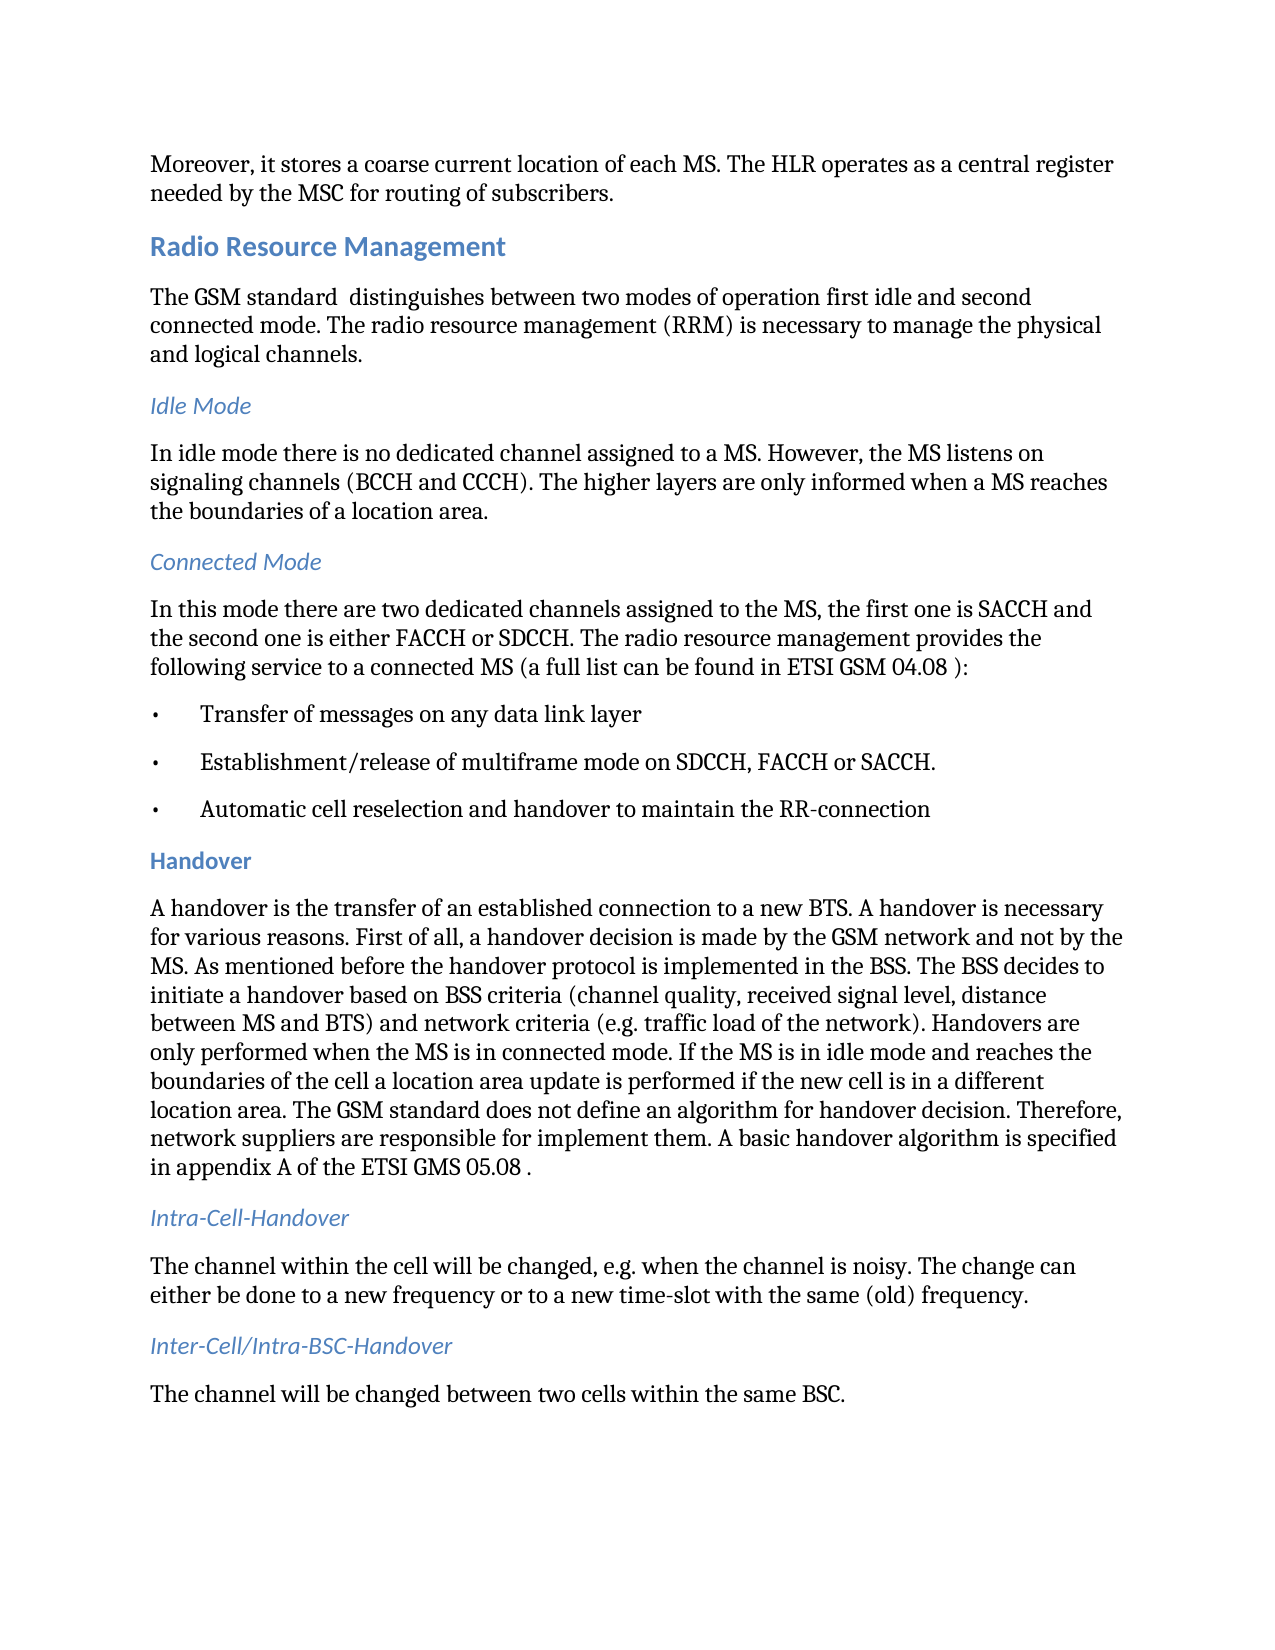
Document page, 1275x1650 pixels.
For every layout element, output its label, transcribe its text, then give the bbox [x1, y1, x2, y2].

subtitle Radio Resource Management [150, 228, 1125, 264]
subtitle Connected Mode [150, 546, 1125, 577]
subtitle Intra-Cell-Handover [150, 1203, 1125, 1233]
list Automatic cell reselection and handover to maintain the RR-connection [150, 795, 1125, 824]
text The channel within the cell will be changed, e.g. when the channel is noisy. The change can either be done to a new frequency or to a new time-slot with the same (old) frequency. [150, 1252, 1125, 1309]
text In this mode there are two dedicated channels assigned to the MS, the first one is SACCH and the second one is either FACCH or SDCCH. The radio resource management provides the following service to a connected MS (a full list can be found in ETSI GSM 04.08 ): [150, 595, 1125, 682]
subtitle Inter-Cell/Intra-BSC-Handover [150, 1330, 1125, 1361]
list Establishment/release of multiframe mode on SDCCH, FACCH or SACCH. [150, 748, 1125, 777]
text The channel will be changed between two cells within the same BSC. [150, 1379, 1125, 1408]
subtitle Idle Mode [150, 390, 1125, 420]
subtitle Handover [150, 845, 1125, 876]
text In idle mode there is no dedicated channel assigned to a MS. However, the MS listens on signaling channels (BCCH and CCCH). The higher layers are only informed when a MS reaches the boundaries of a location area. [150, 439, 1125, 525]
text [150, 150, 1125, 207]
text The GSM standard distinguishes between two modes of operation first idle and second connected mode. The radio resource management (RRM) is necessary to manage the physical and logical channels. [150, 283, 1125, 369]
text A handover is the transfer of an established connection to a new BTS. A handover is necessary for various reasons. First of all, a handover decision is made by the GSM network and not by the MS. As mentioned before the handover protocol is implemented in the BSS. The BSS decides to initiate a handover based on BSS criteria (channel quality, received signal level, distance between MS and BTS) and network criteria (e.g. traffic load of the network). Handovers are only performed when the MS is in connected mode. If the MS is in idle mode and reaches the boundaries of the cell a location area update is performed if the new cell is in a different location area. The GSM standard does not define an algorithm for handover decision. Therefore, network suppliers are responsible for implement them. A basic handover algorithm is specified in appendix A of the ETSI GMS 05.08 . [150, 894, 1125, 1182]
list Transfer of messages on any data link layer [150, 700, 1125, 729]
